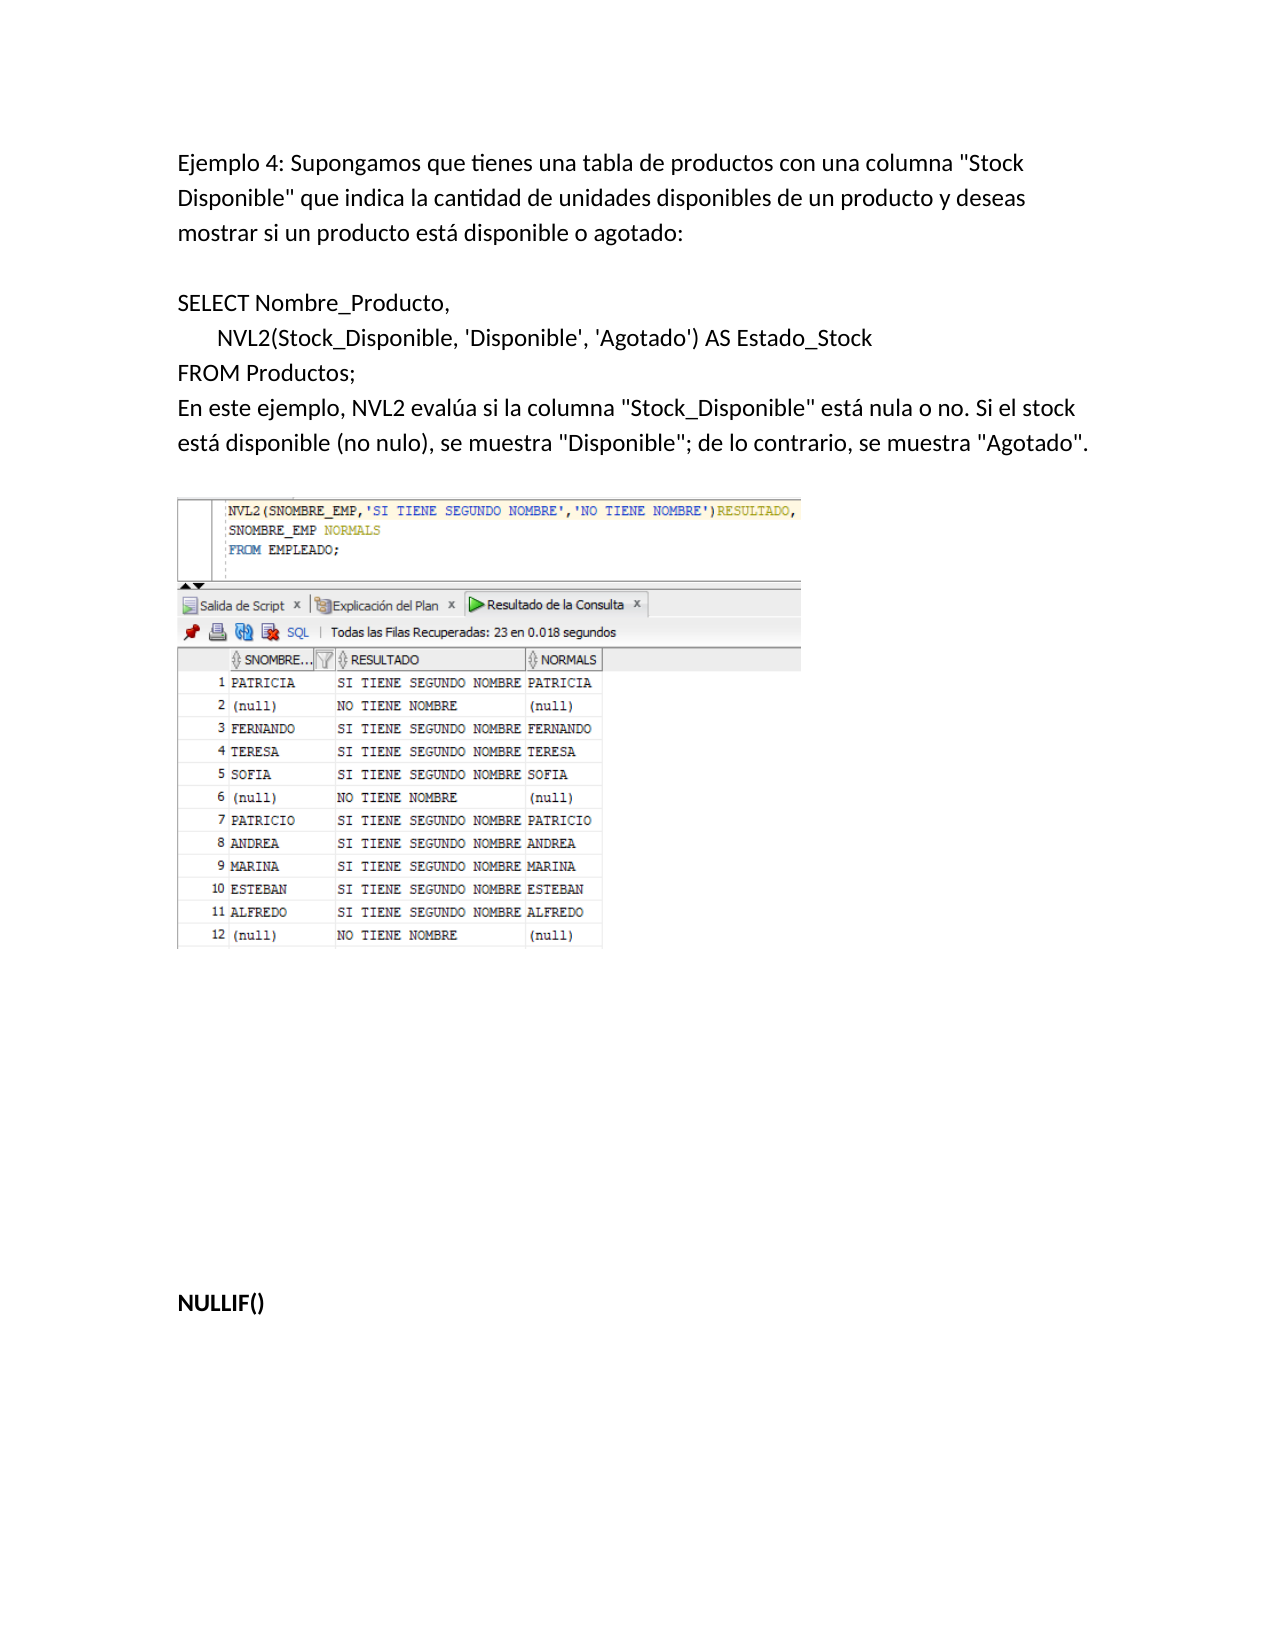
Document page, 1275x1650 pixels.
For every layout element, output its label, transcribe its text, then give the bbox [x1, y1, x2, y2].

text NVL2(Stock_Disponible, 'Disponible', 'Agotado') AS Estado_Stock [177, 323, 1098, 353]
picture [177, 497, 801, 949]
text FROM Productos; [177, 358, 1098, 388]
text SELECT Nombre_Producto, [177, 288, 1098, 318]
subtitle NULLIF() [177, 1288, 1098, 1318]
text En este ejemplo, NVL2 evalúa si la columna "Stock_Disponible" está nula o no. Si el stock está disponible (no nulo), se muestra "Disponible"; de lo contrario, se muestra "Agotado". [177, 393, 1098, 458]
text Ejemplo 4: Supongamos que tienes una tabla de productos con una columna "Stock Disponible" que indica la cantidad de unidades disponibles de un producto y deseas mostrar si un producto está disponible o agotado: [177, 148, 1098, 248]
